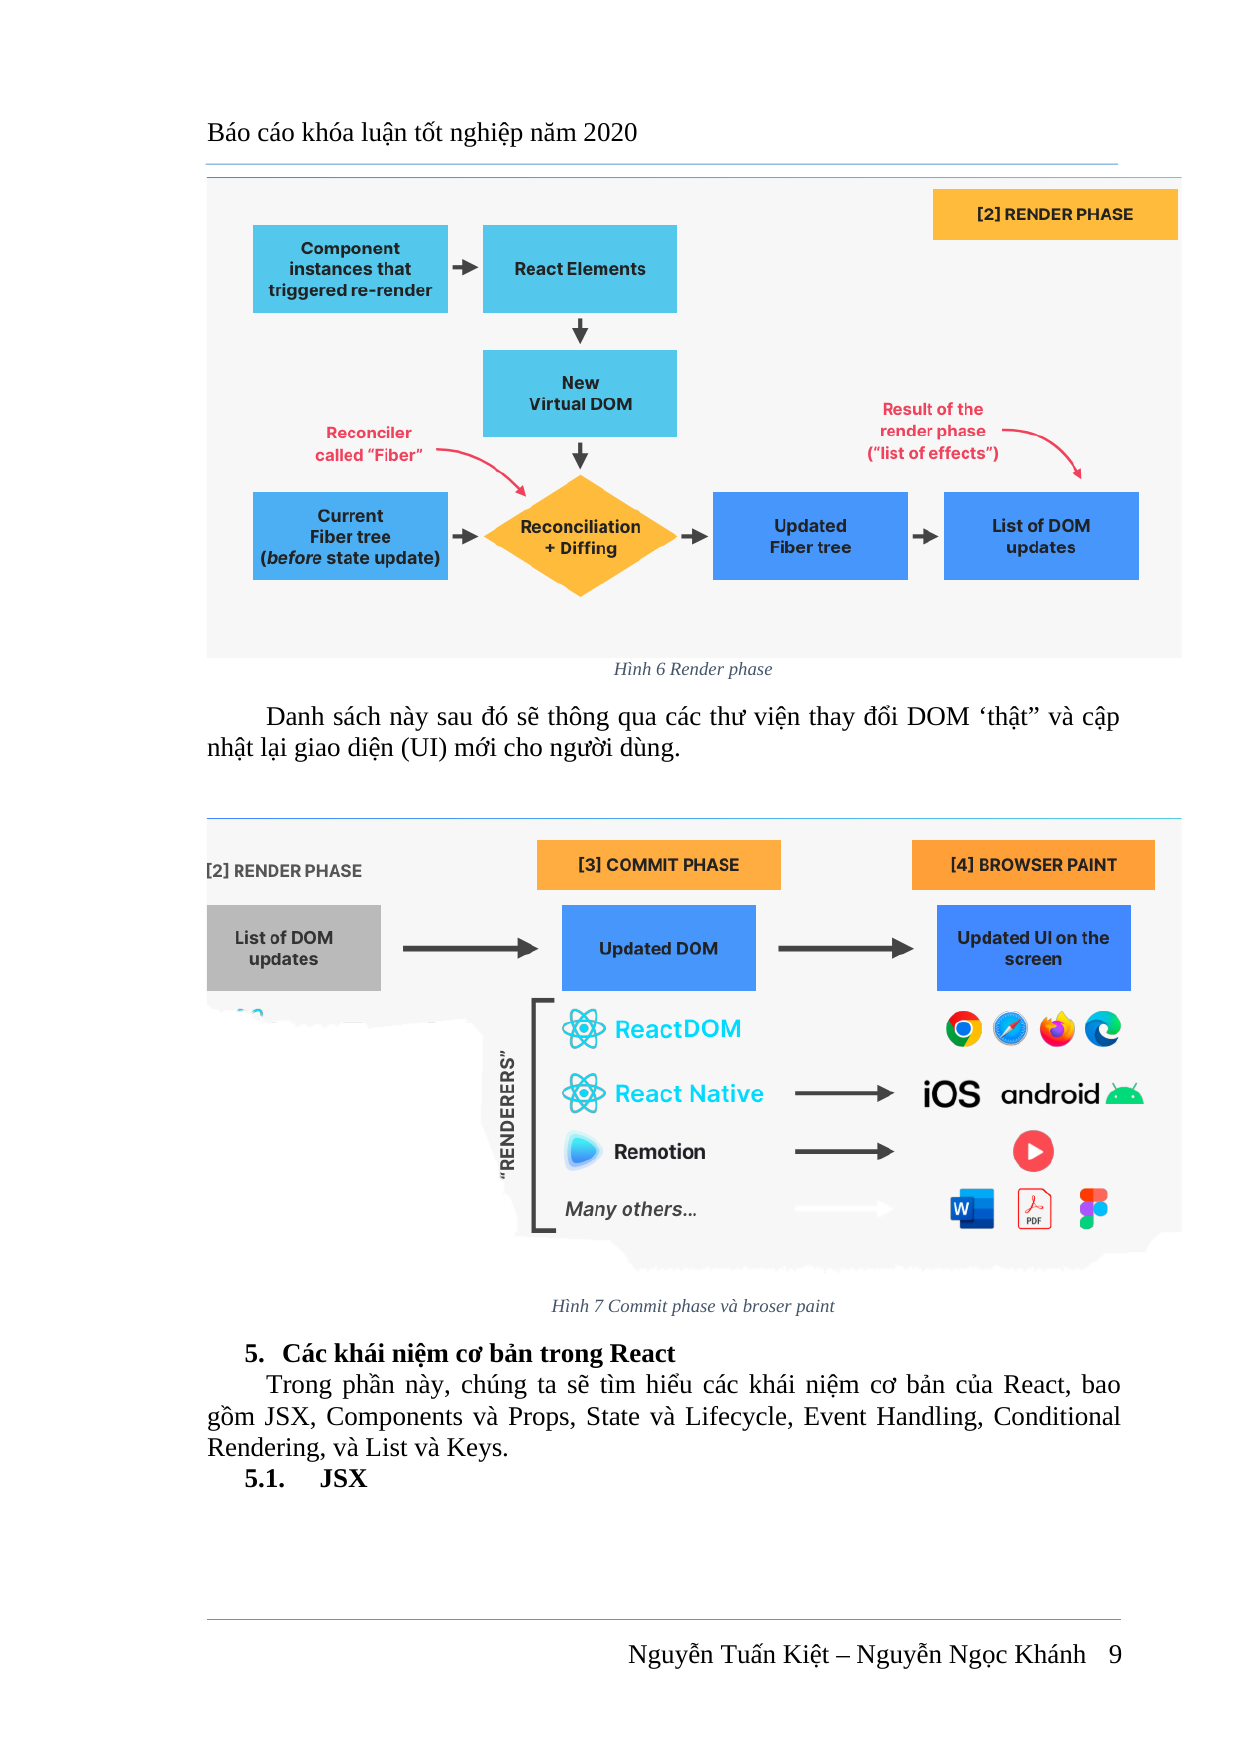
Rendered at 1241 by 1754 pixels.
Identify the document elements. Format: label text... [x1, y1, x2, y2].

picture [206, 818, 1182, 1296]
picture [206, 177, 1182, 658]
text Trong phần này, chúng ta sẽ tìm hiểu các khái niệm cơ bản của React, bao gồm JSX, Components và Props, State và Lifecycle, Event Handling, Conditional Rendering, và List và Keys. [207, 1369, 1122, 1462]
text Danh sách này sau đó sẽ thông qua các thư viện thay đổi DOM ‘thật” và cập nhật lại giao diện (UI) mới cho người dùng. [207, 700, 1122, 762]
list Các khái niệm cơ bản trong React [244, 1337, 1122, 1369]
list JSX [244, 1462, 1122, 1493]
